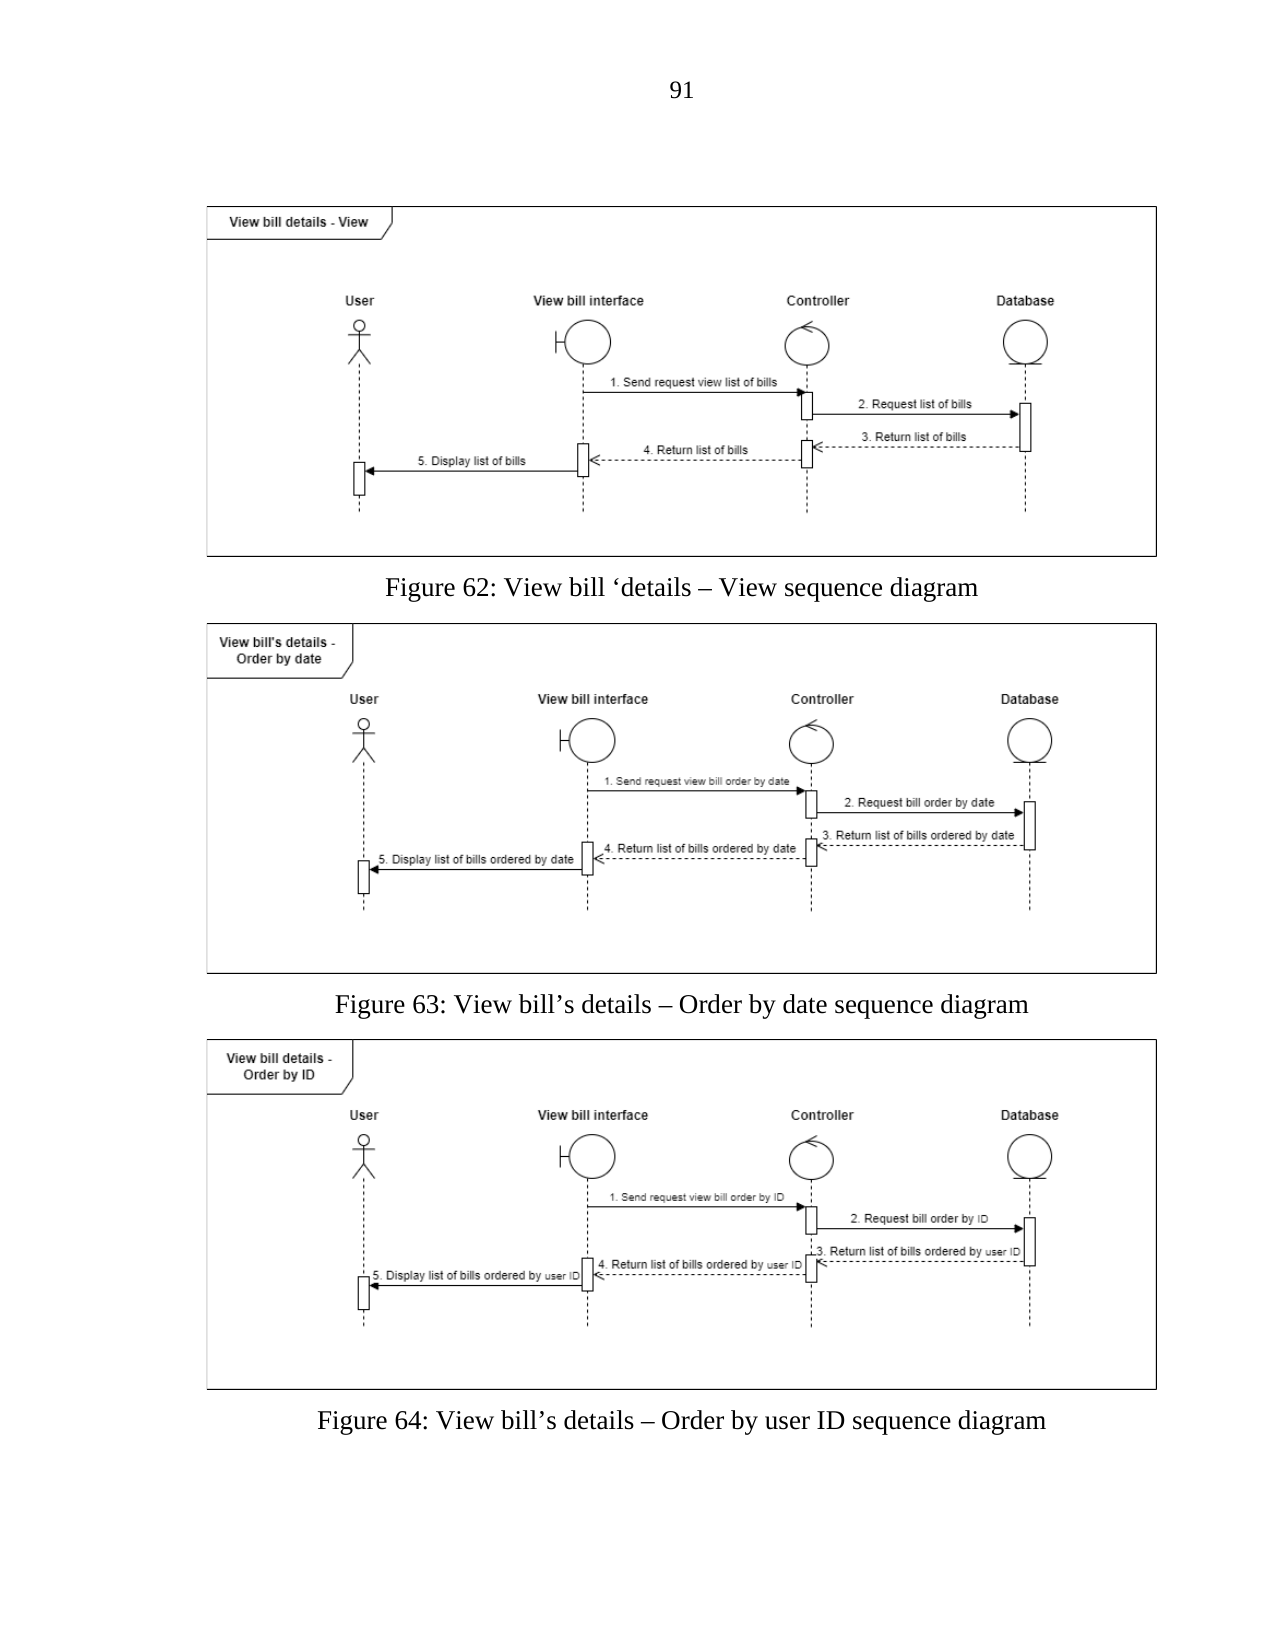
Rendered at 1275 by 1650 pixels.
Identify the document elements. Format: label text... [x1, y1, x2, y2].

text Figure 63: View bill’s details – Order by date sequence diagram [207, 988, 1157, 1019]
picture [206, 1039, 1157, 1390]
text Figure 64: View bill’s details – Order by user ID sequence diagram [207, 1404, 1157, 1435]
text Figure 62: View bill ‘details – View sequence diagram [207, 571, 1157, 602]
picture [206, 623, 1157, 974]
picture [206, 206, 1157, 557]
